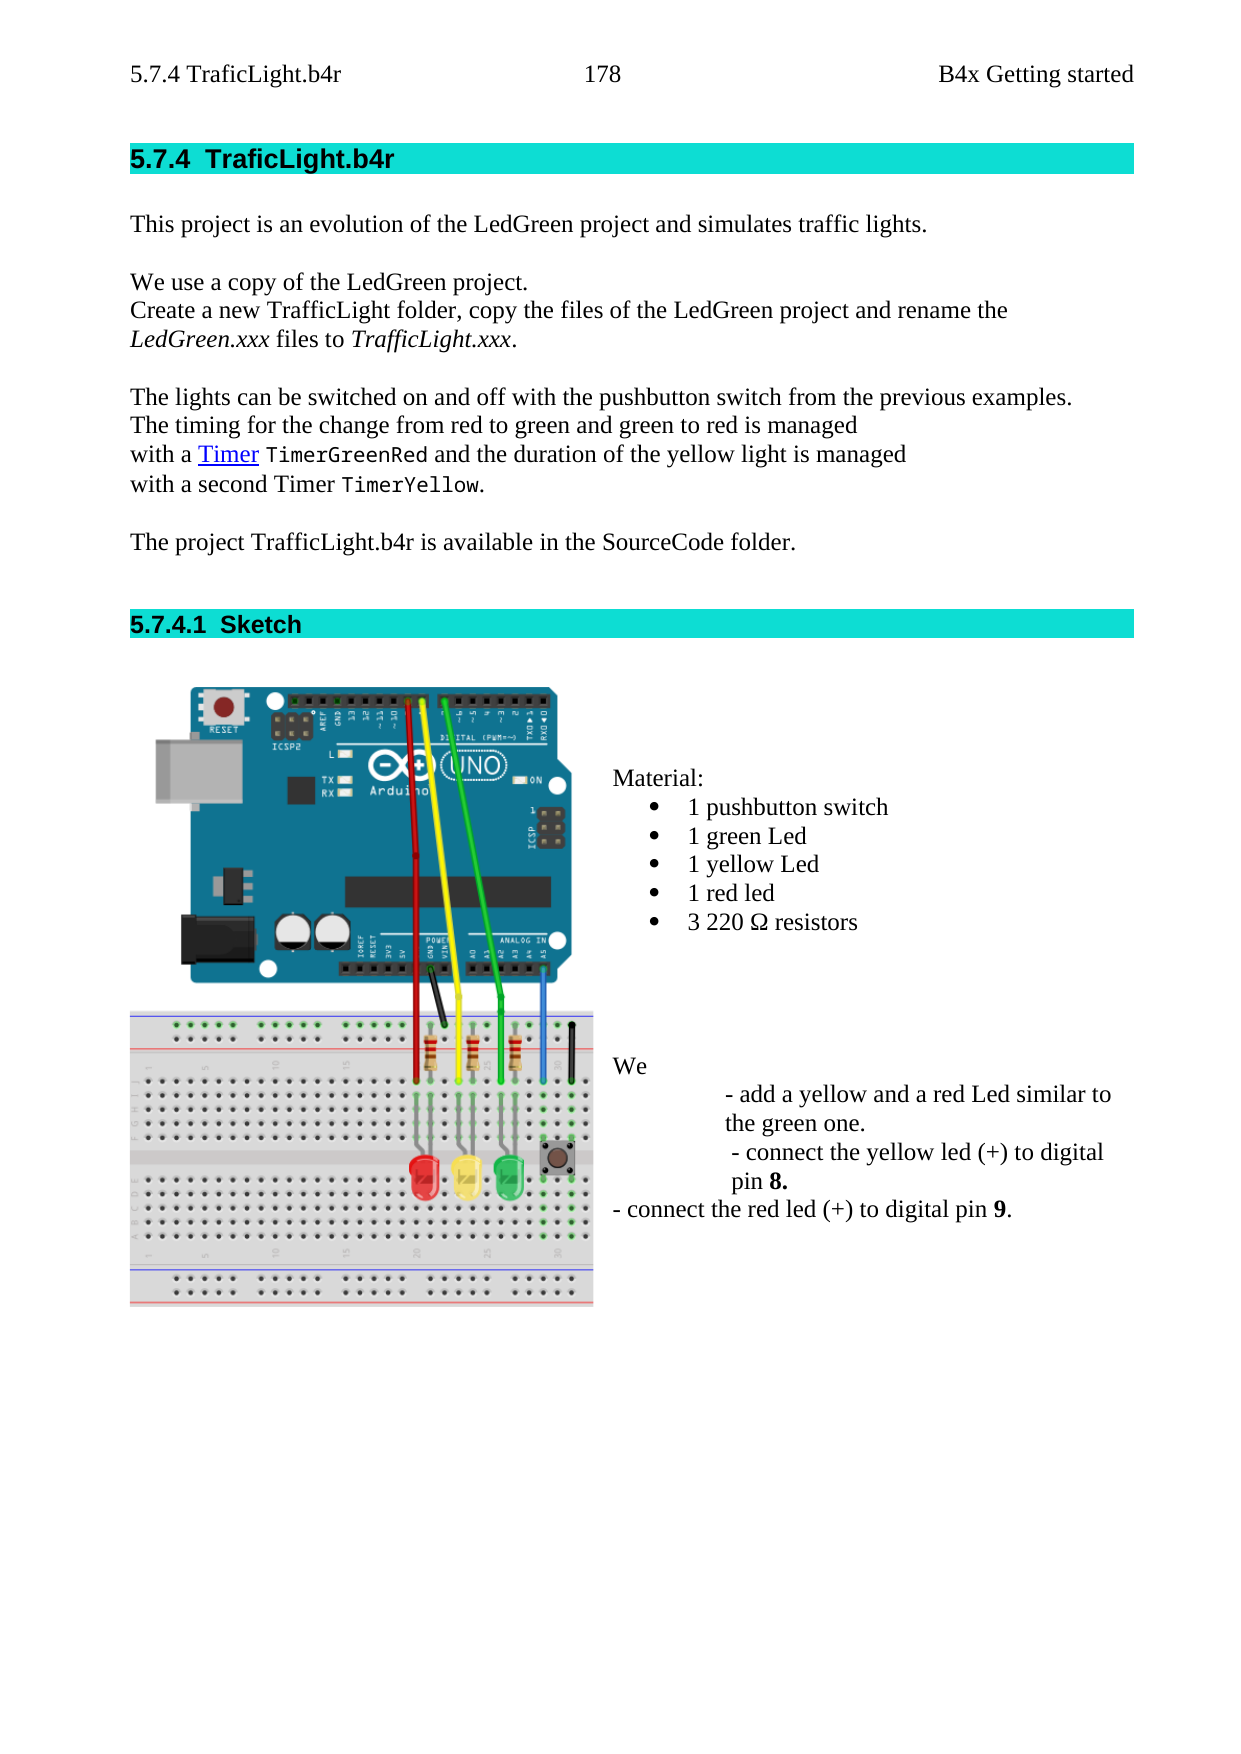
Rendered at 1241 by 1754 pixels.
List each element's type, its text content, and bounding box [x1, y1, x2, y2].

list 1 green Led [594, 821, 1134, 849]
text We [594, 1051, 1134, 1079]
list 1 yellow Led [594, 849, 1134, 878]
text with a second Timer TimerYellow. [130, 469, 1134, 498]
list - add a yellow and a red Led similar to the green one. [594, 1079, 1134, 1137]
list - connect the yellow led (+) to digital pin 8. [594, 1137, 1134, 1194]
text The timing for the change from red to green and green to red is managed [130, 411, 1134, 439]
text This project is an evolution of the LedGreen project and simulates traffic lights. [130, 209, 1134, 238]
picture [129, 686, 594, 1309]
text Create a new TrafficLight folder, copy the files of the LedGreen project and rename the LedGreen.xxx files to TrafficLight.xxx. [130, 296, 1134, 353]
text Material: [594, 763, 1134, 792]
list 1 red led [594, 878, 1134, 907]
text The project TrafficLight.b4r is available in the SourceCode folder. [130, 527, 1134, 556]
subtitle Sketch [130, 609, 1134, 638]
text - connect the red led (+) to digital pin 9. [594, 1194, 1134, 1223]
subtitle TraficLight.b4r [130, 143, 1134, 174]
text We use a copy of the LedGreen project. [130, 267, 1134, 296]
text with a Timer TimerGreenRed and the duration of the yellow light is managed [130, 439, 1134, 469]
list 3 220 Ω resistors [594, 907, 1134, 936]
list 1 pushbutton switch [594, 792, 1134, 821]
text The lights can be switched on and off with the pushbutton switch from the previous examples. [130, 382, 1134, 411]
